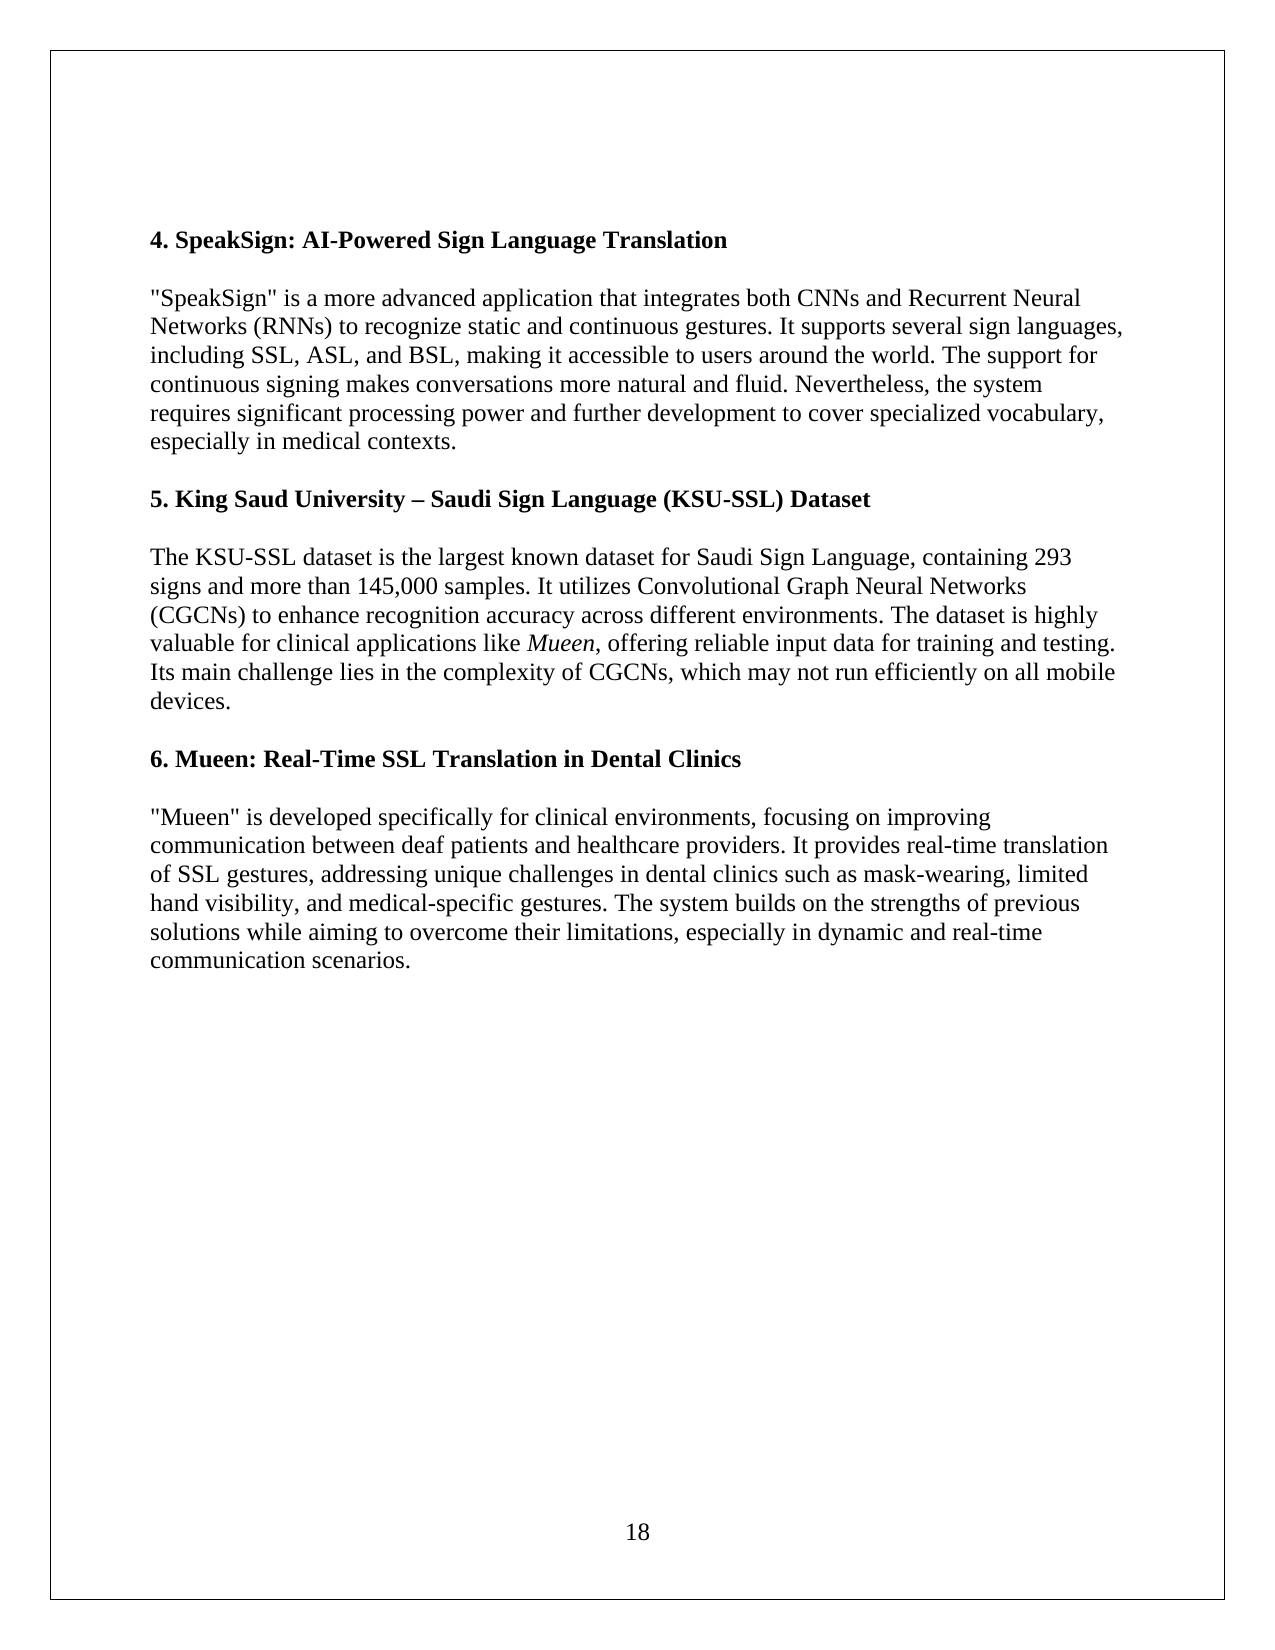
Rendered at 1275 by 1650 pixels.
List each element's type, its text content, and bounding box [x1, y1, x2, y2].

text The KSU-SSL dataset is the largest known dataset for Saudi Sign Language, containing 293 signs and more than 145,000 samples. It utilizes Convolutional Graph Neural Networks (CGCNs) to enhance recognition accuracy across different environments. The dataset is highly valuable for clinical applications like Mueen, offering reliable input data for training and testing. Its main challenge lies in the complexity of CGCNs, which may not run efficiently on all mobile devices. [150, 542, 1125, 715]
text "Mueen" is developed specifically for clinical environments, focusing on improving communication between deaf patients and healthcare providers. It provides real-time translation of SSL gestures, addressing unique challenges in dental clinics such as mask-wearing, limited hand visibility, and medical-specific gestures. The system builds on the strengths of previous solutions while aiming to overcome their limitations, especially in dynamic and real-time communication scenarios. [150, 802, 1125, 974]
text 5. King Saud University – Saudi Sign Language (KSU-SSL) Dataset [150, 484, 1125, 513]
text "SpeakSign" is a more advanced application that integrates both CNNs and Recurrent Neural Networks (RNNs) to recognize static and continuous gestures. It supports several sign languages, including SSL, ASL, and BSL, making it accessible to users around the world. The support for continuous signing makes conversations more natural and fluid. Nevertheless, the system requires significant processing power and further development to cover specialized vocabulary, especially in medical contexts. [150, 283, 1125, 455]
text 4. SpeakSign: AI-Powered Sign Language Translation [150, 225, 1125, 253]
text 6. Mueen: Real-Time SSL Translation in Dental Clinics [150, 744, 1125, 773]
